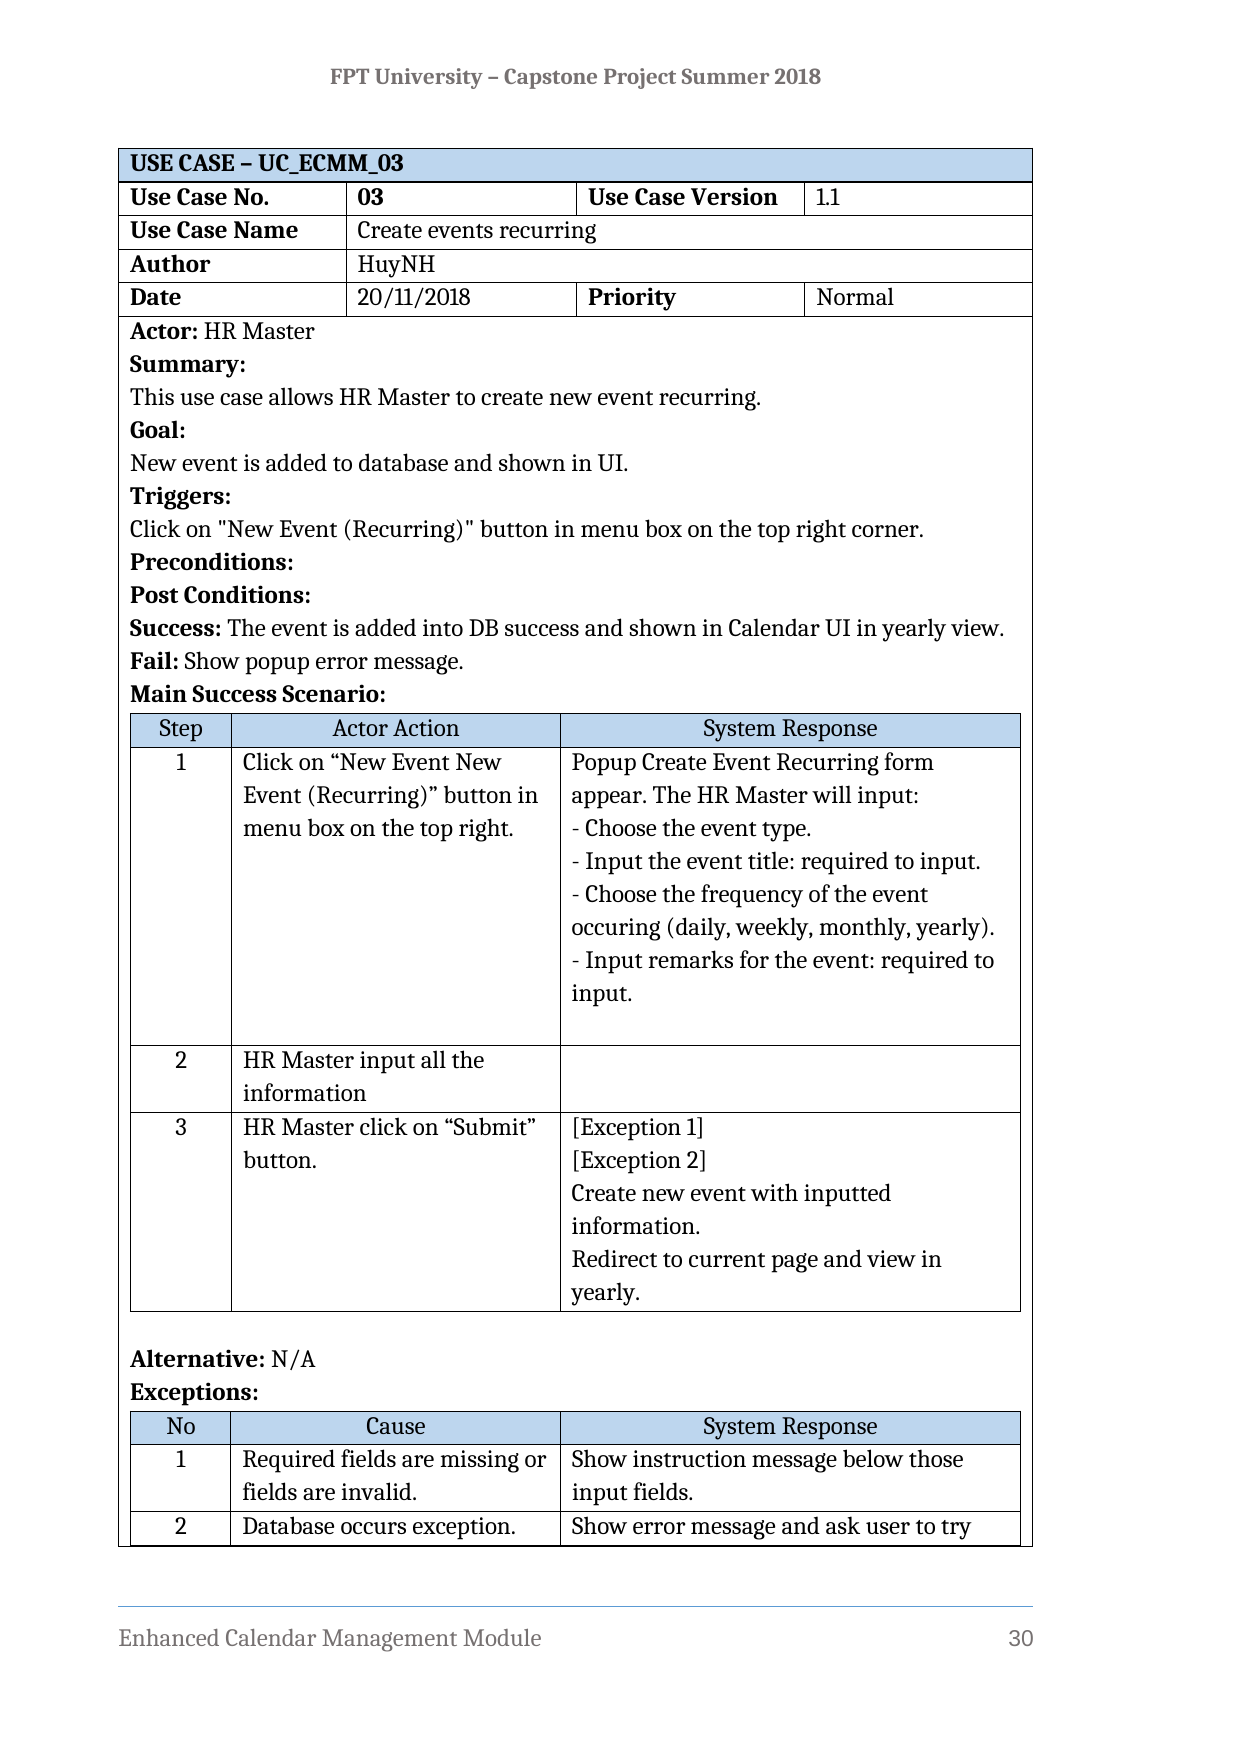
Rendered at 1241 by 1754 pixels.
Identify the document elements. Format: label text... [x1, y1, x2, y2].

table_header USE CASE – UC_ECMM_03 [119, 149, 1032, 181]
table_cell Priority [577, 283, 804, 316]
table_cell Use Case Version [577, 183, 804, 215]
table_cell Use Case Name [119, 216, 346, 249]
table_cell 20/11/2018 [347, 283, 576, 316]
table_cell 1.1 [805, 183, 1032, 215]
table_cell Create events recurring [347, 216, 1032, 249]
table_cell Normal [805, 283, 1032, 316]
table_cell Use Case No. [119, 183, 346, 215]
table_cell Author [119, 250, 346, 282]
table_cell 03 [347, 183, 576, 215]
table_cell Date [119, 283, 346, 316]
table_cell HuyNH [347, 250, 1032, 282]
